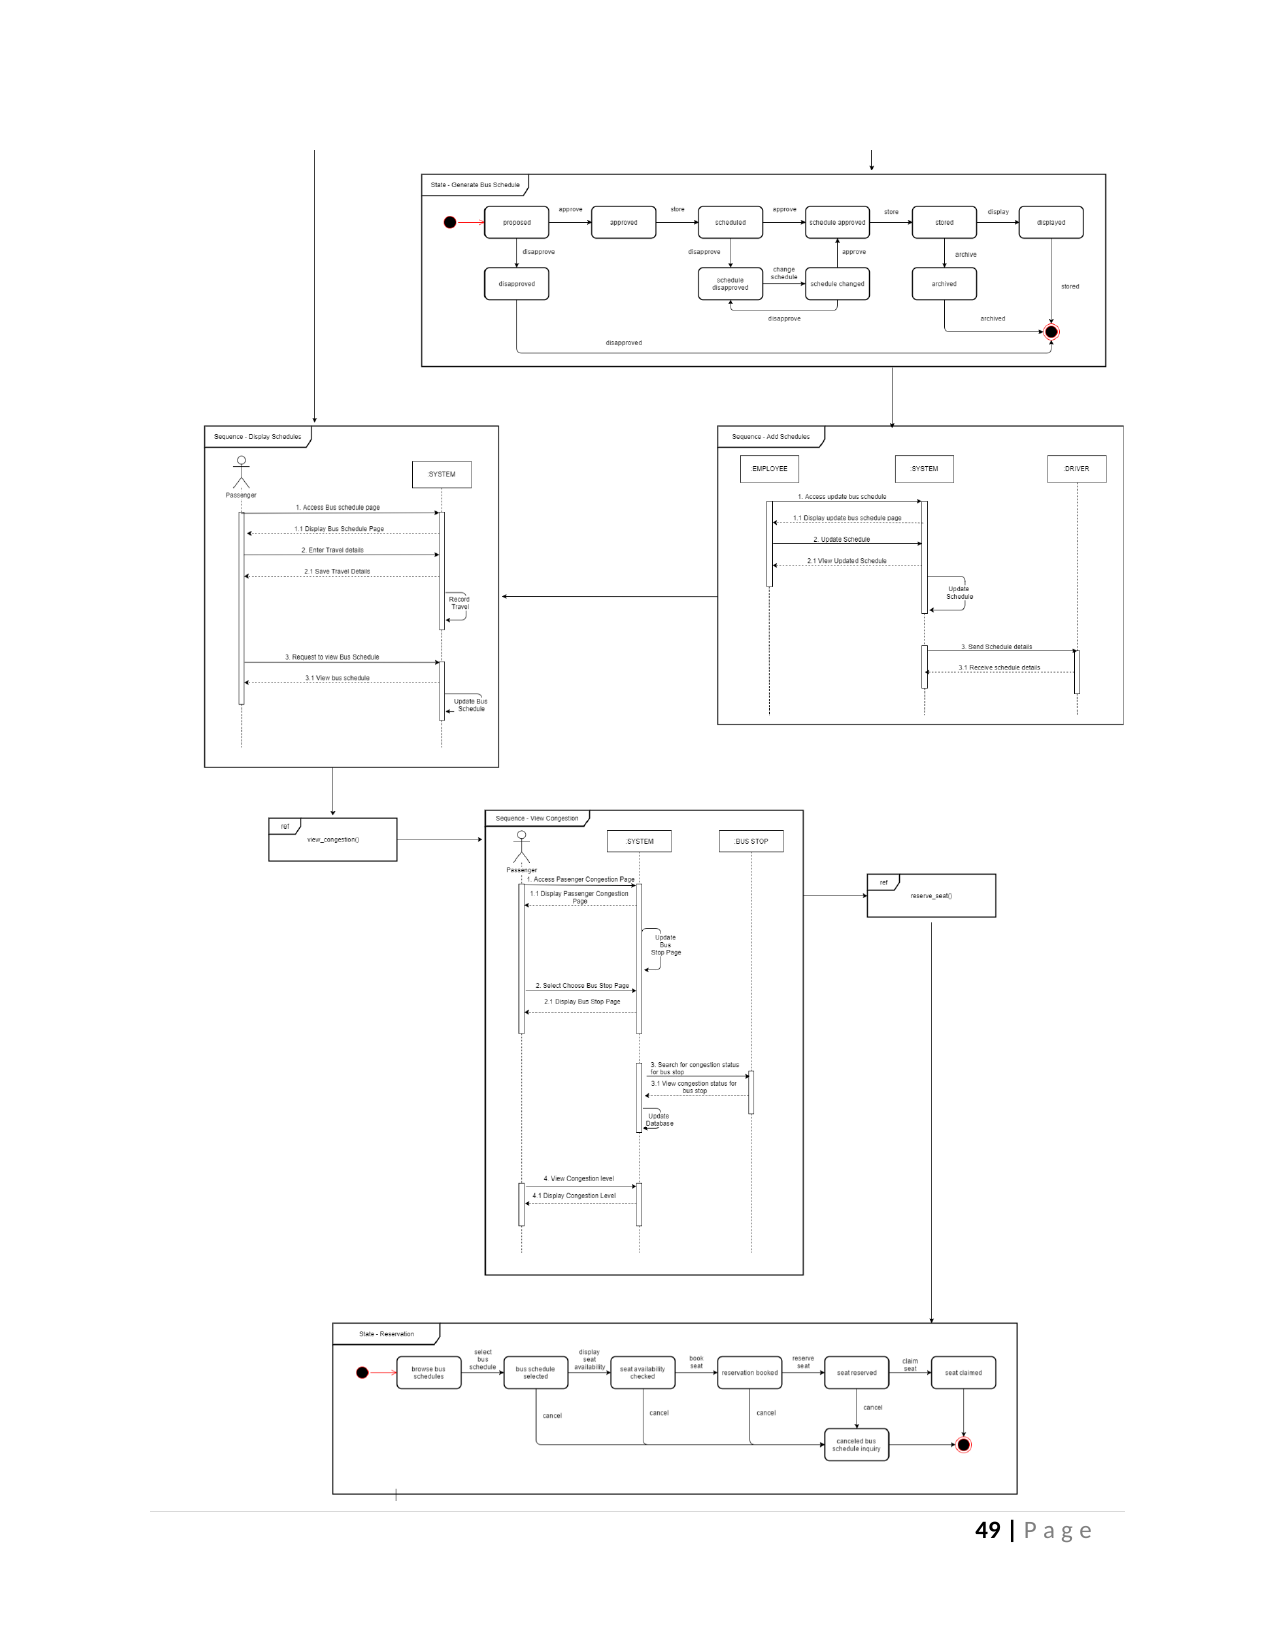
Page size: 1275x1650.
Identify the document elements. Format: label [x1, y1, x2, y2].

picture [150, 150, 1124, 1501]
